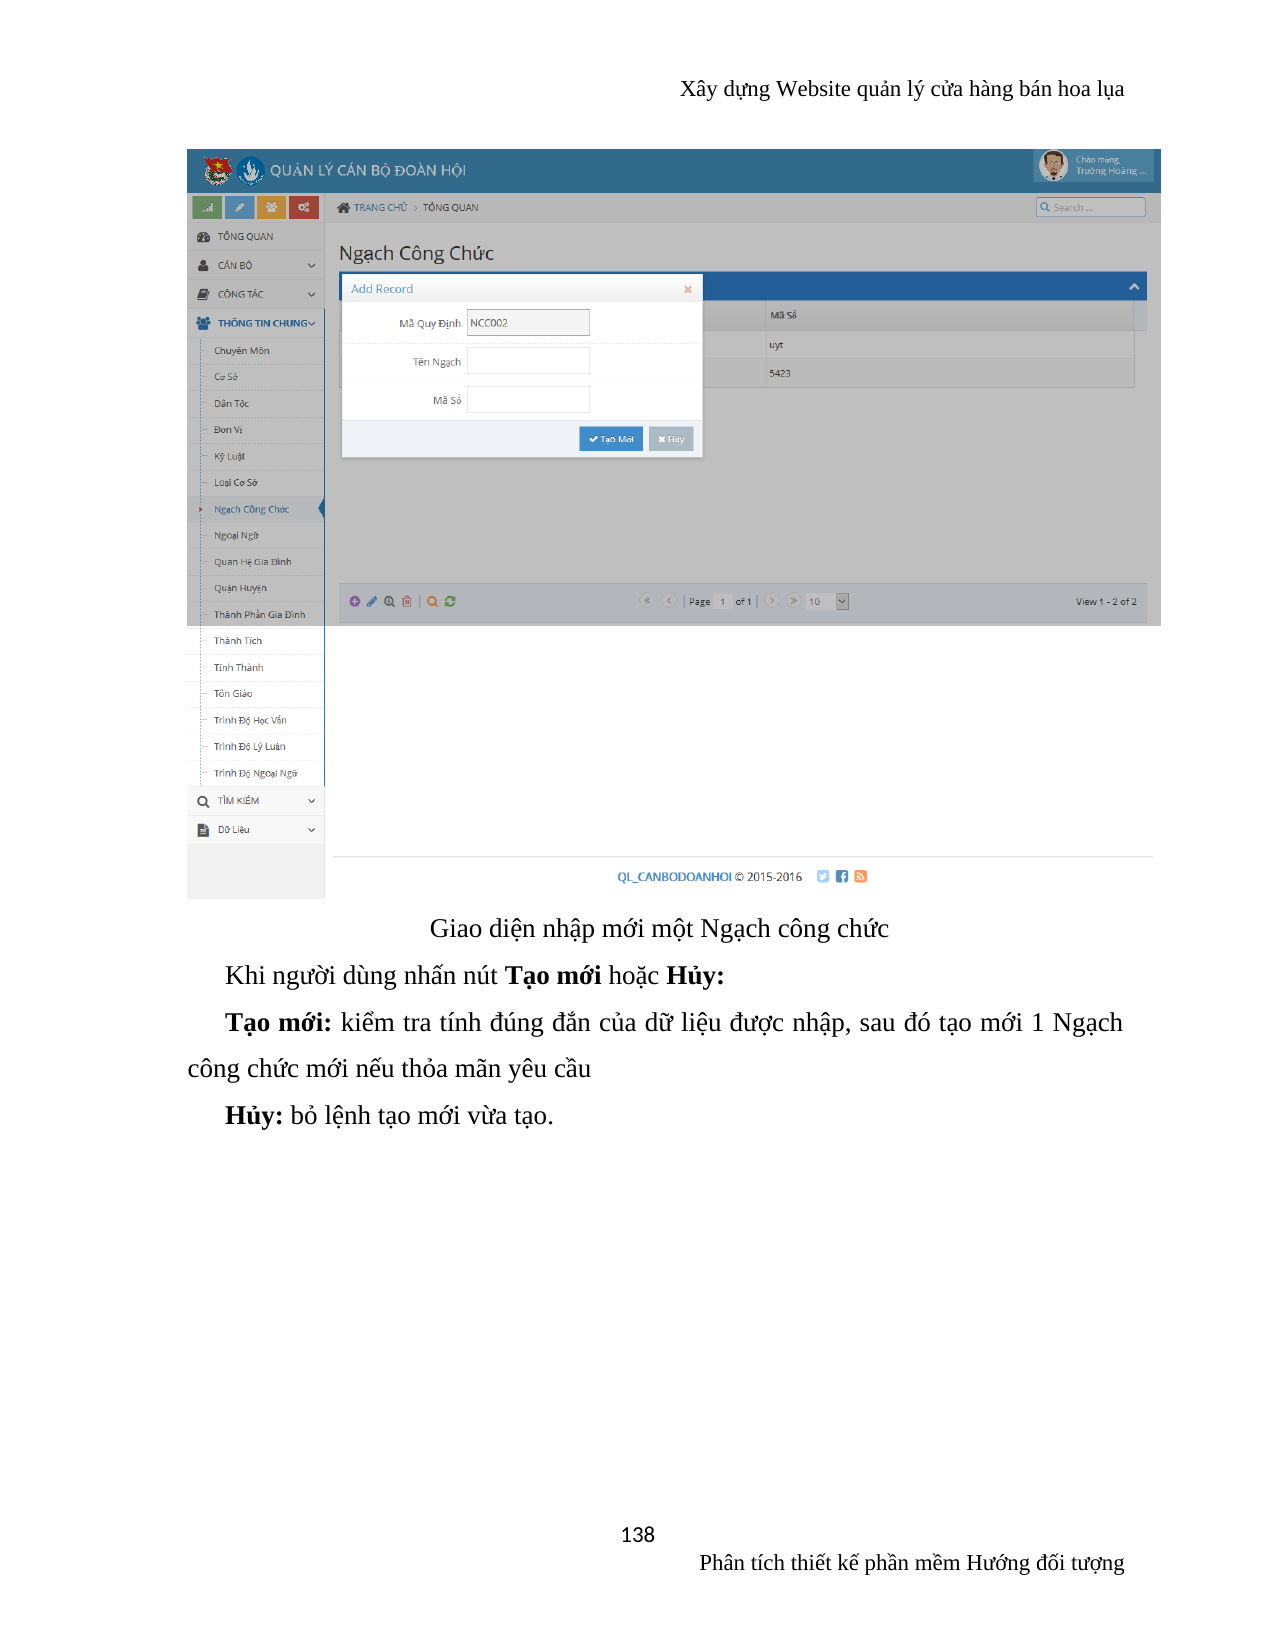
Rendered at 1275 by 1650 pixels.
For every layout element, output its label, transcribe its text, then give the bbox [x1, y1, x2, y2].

picture [187, 149, 1161, 899]
list Tạo mới: kiểm tra tính đúng đắn của dữ liệu được nhập, sau đó tạo mới 1 Ngạch công chức mới nếu thỏa mãn yêu cầu [187, 1006, 1125, 1084]
list Hủy: bỏ lệnh tạo mới vừa tạo. [187, 1099, 1125, 1130]
list Giao diện nhập mới một Ngạch công chức [187, 912, 1125, 944]
list Khi người dùng nhấn nút Tạo mới hoặc Hủy: [187, 959, 1125, 990]
